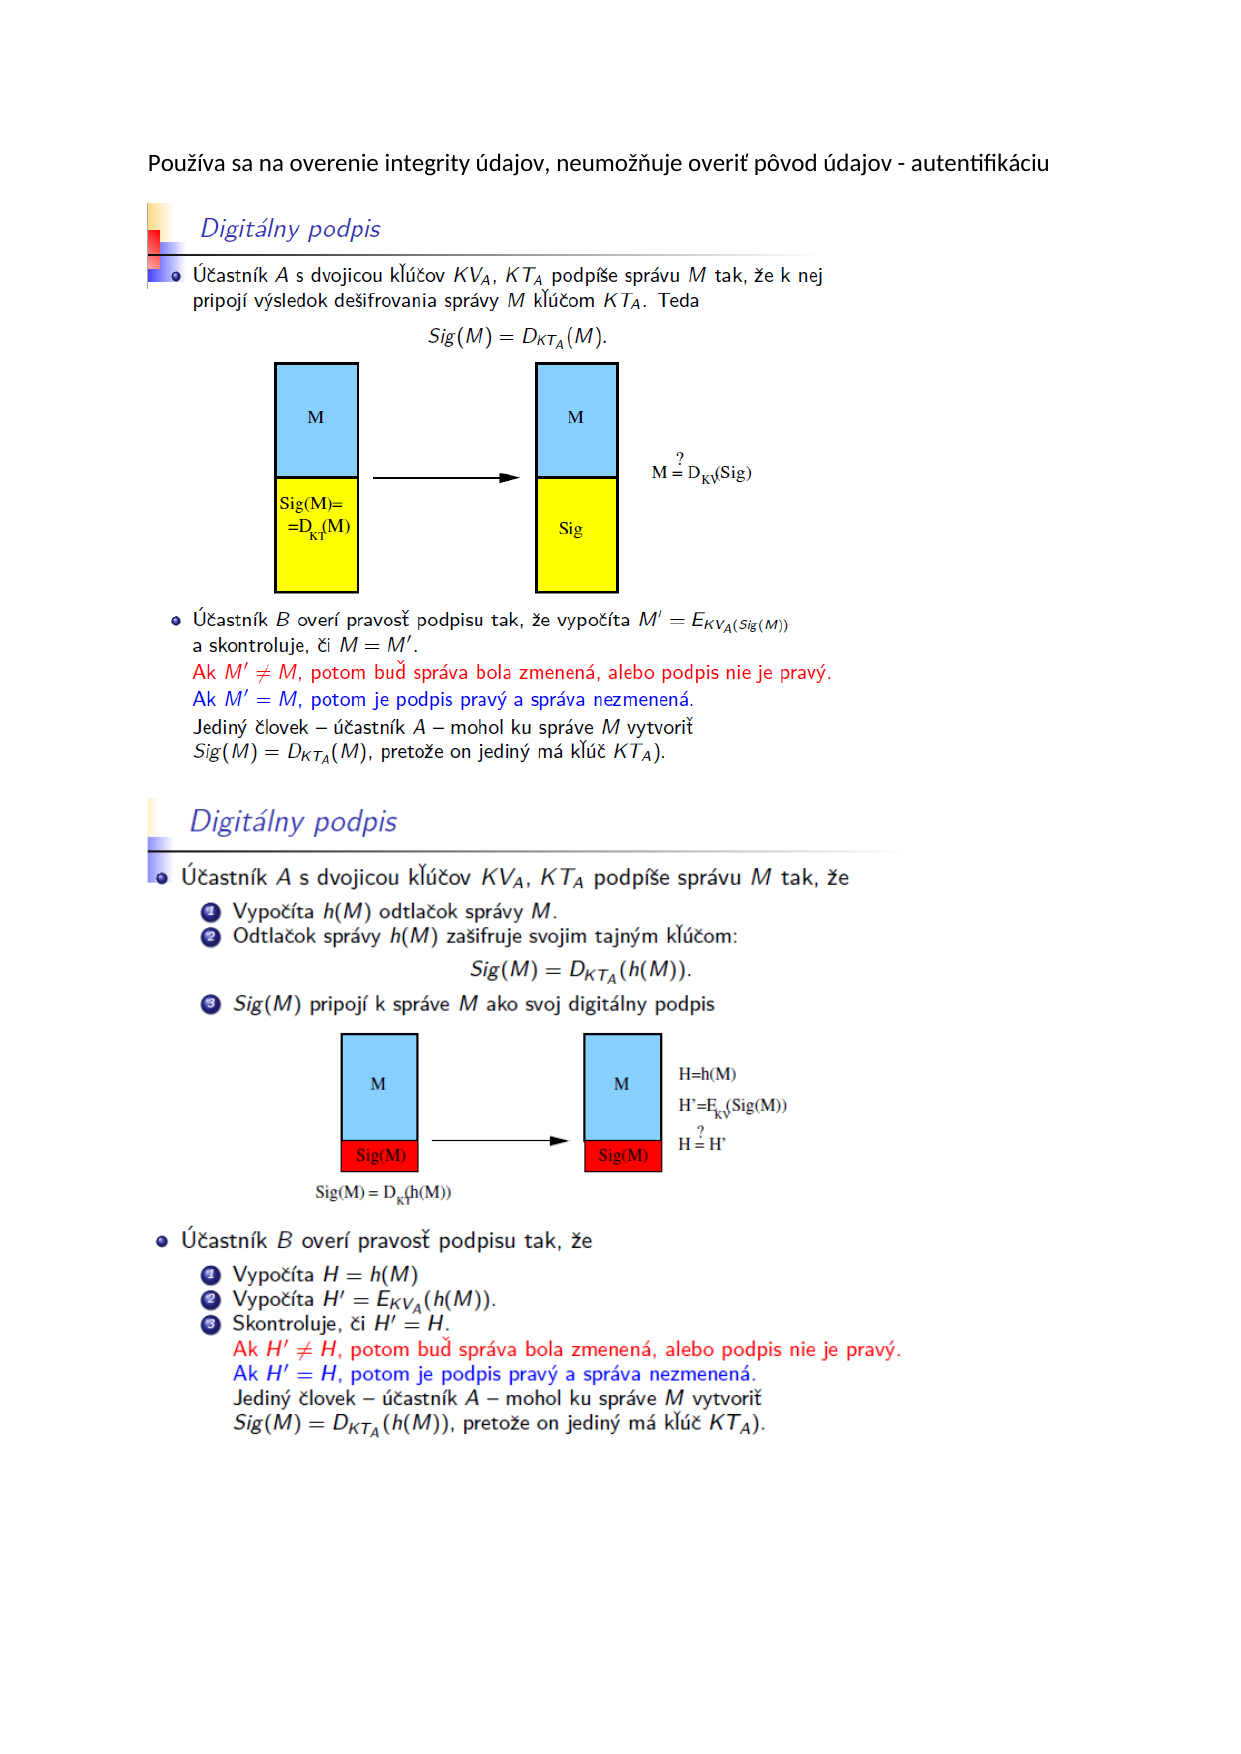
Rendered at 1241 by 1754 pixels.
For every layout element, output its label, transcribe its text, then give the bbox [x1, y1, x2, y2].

text Používa sa na overenie integrity údajov, neumožňuje overiť pôvod údajov - autentifikáciu [148, 148, 1093, 178]
picture [147, 798, 905, 1443]
picture [147, 203, 872, 774]
